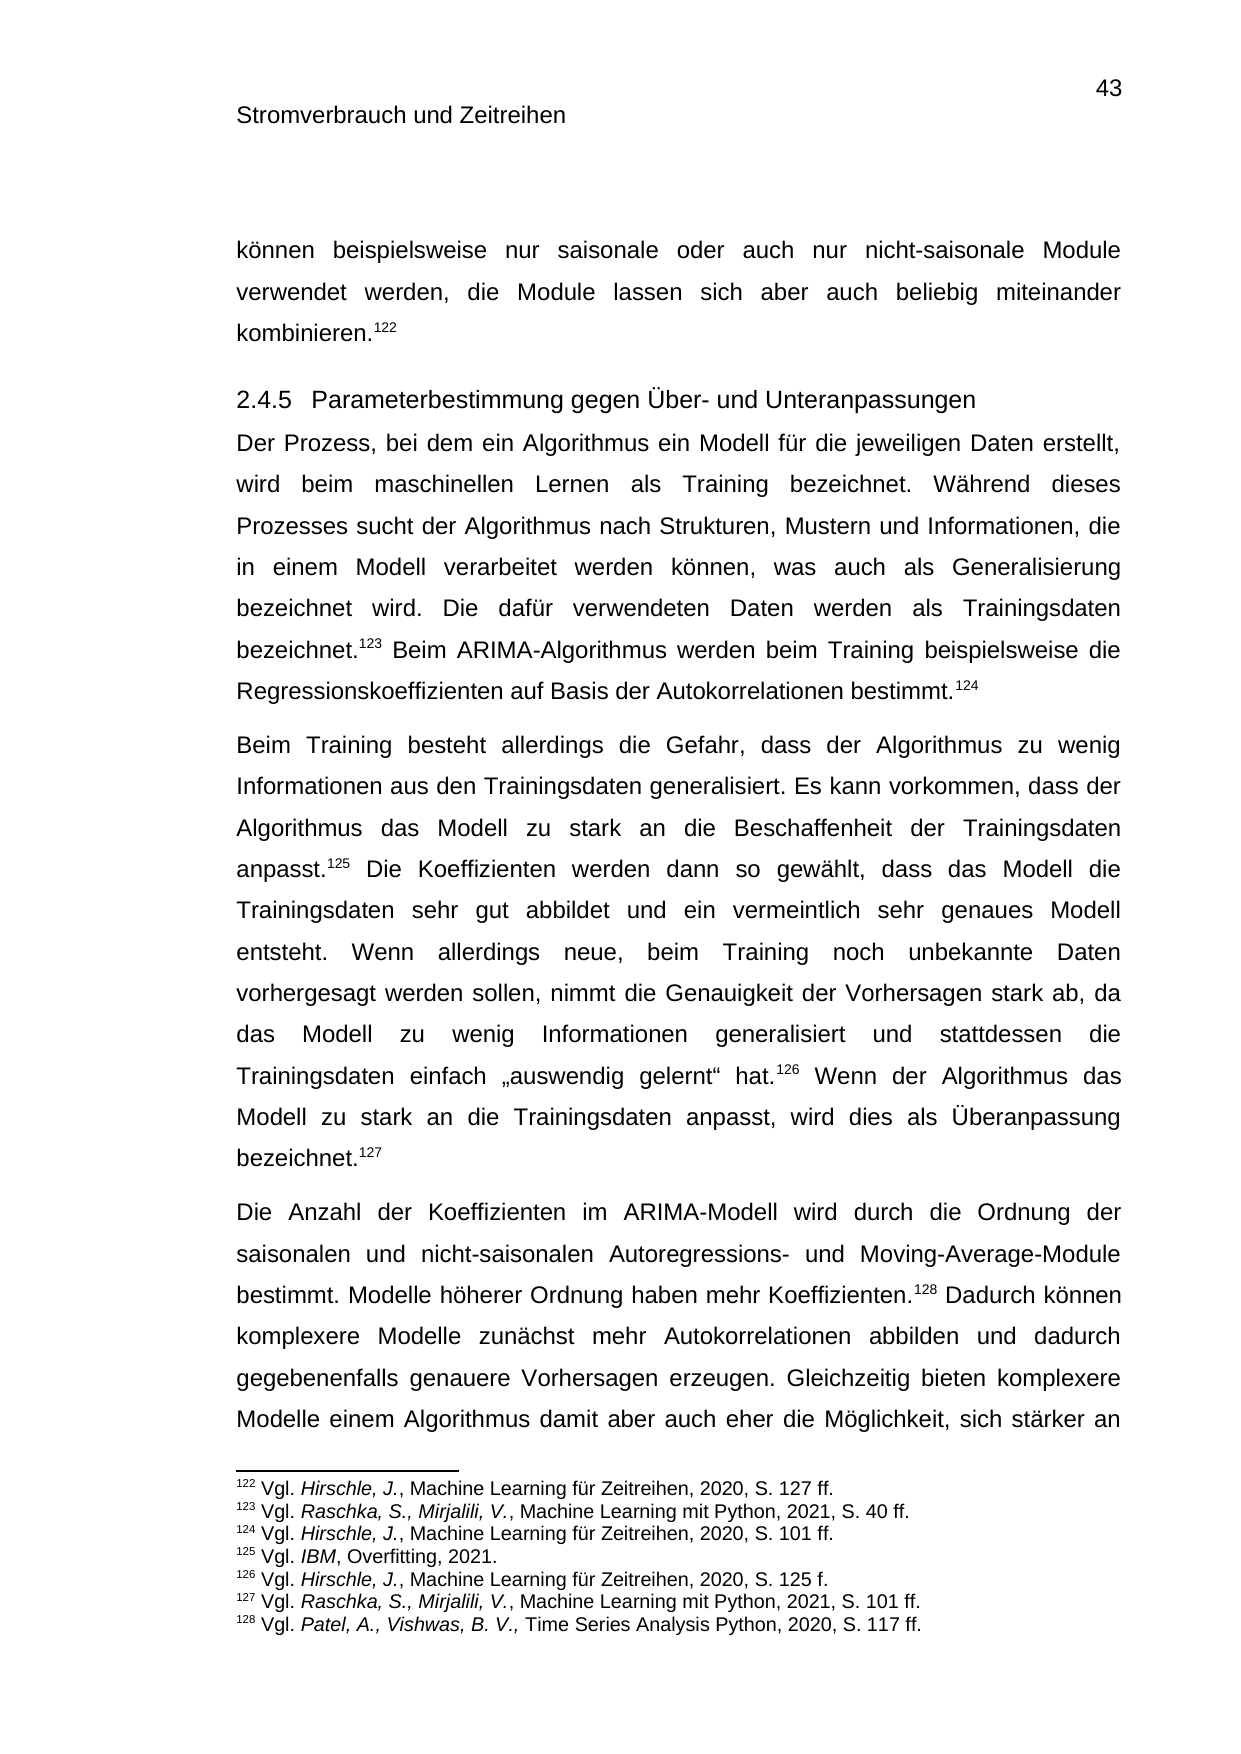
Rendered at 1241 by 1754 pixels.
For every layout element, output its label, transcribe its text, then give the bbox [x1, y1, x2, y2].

text Der Prozess, bei dem ein Algorithmus ein Modell für die jeweiligen Daten erstellt, wird beim maschinellen Lernen als Training bezeichnet. Während dieses Prozesses sucht der Algorithmus nach Strukturen, Mustern und Informationen, die in einem Modell verarbeitet werden können, was auch als Generalisierung bezeichnet wird. Die dafür verwendeten Daten werden als Trainingsdaten bezeichnet. Beim ARIMA-Algorithmus werden beim Training beispielsweise die Regressionskoeffizienten auf Basis der Autokorrelationen bestimmt. [236, 429, 1122, 704]
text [236, 236, 1122, 347]
text Beim Training besteht allerdings die Gefahr, dass der Algorithmus zu wenig Informationen aus den Trainingsdaten generalisiert. Es kann vorkommen, dass der Algorithmus das Modell zu stark an die Beschaffenheit der Trainingsdaten anpasst. Die Koeffizienten werden dann so gewählt, dass das Modell die Trainingsdaten sehr gut abbildet und ein vermeintlich sehr genaues Modell entsteht. Wenn allerdings neue, beim Training noch unbekannte Daten vorhergesagt werden sollen, nimmt die Genauigkeit der Vorhersagen stark ab, da das Modell zu wenig Informationen generalisiert und stattdessen die Trainingsdaten einfach „auswendig gelernt“ hat. Wenn der Algorithmus das Modell zu stark an die Trainingsdaten anpasst, wird dies als Überanpassung bezeichnet. [236, 731, 1122, 1172]
subtitle Parameterbestimmung gegen Über- und Unteranpassungen [236, 385, 1122, 414]
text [236, 1198, 1122, 1433]
